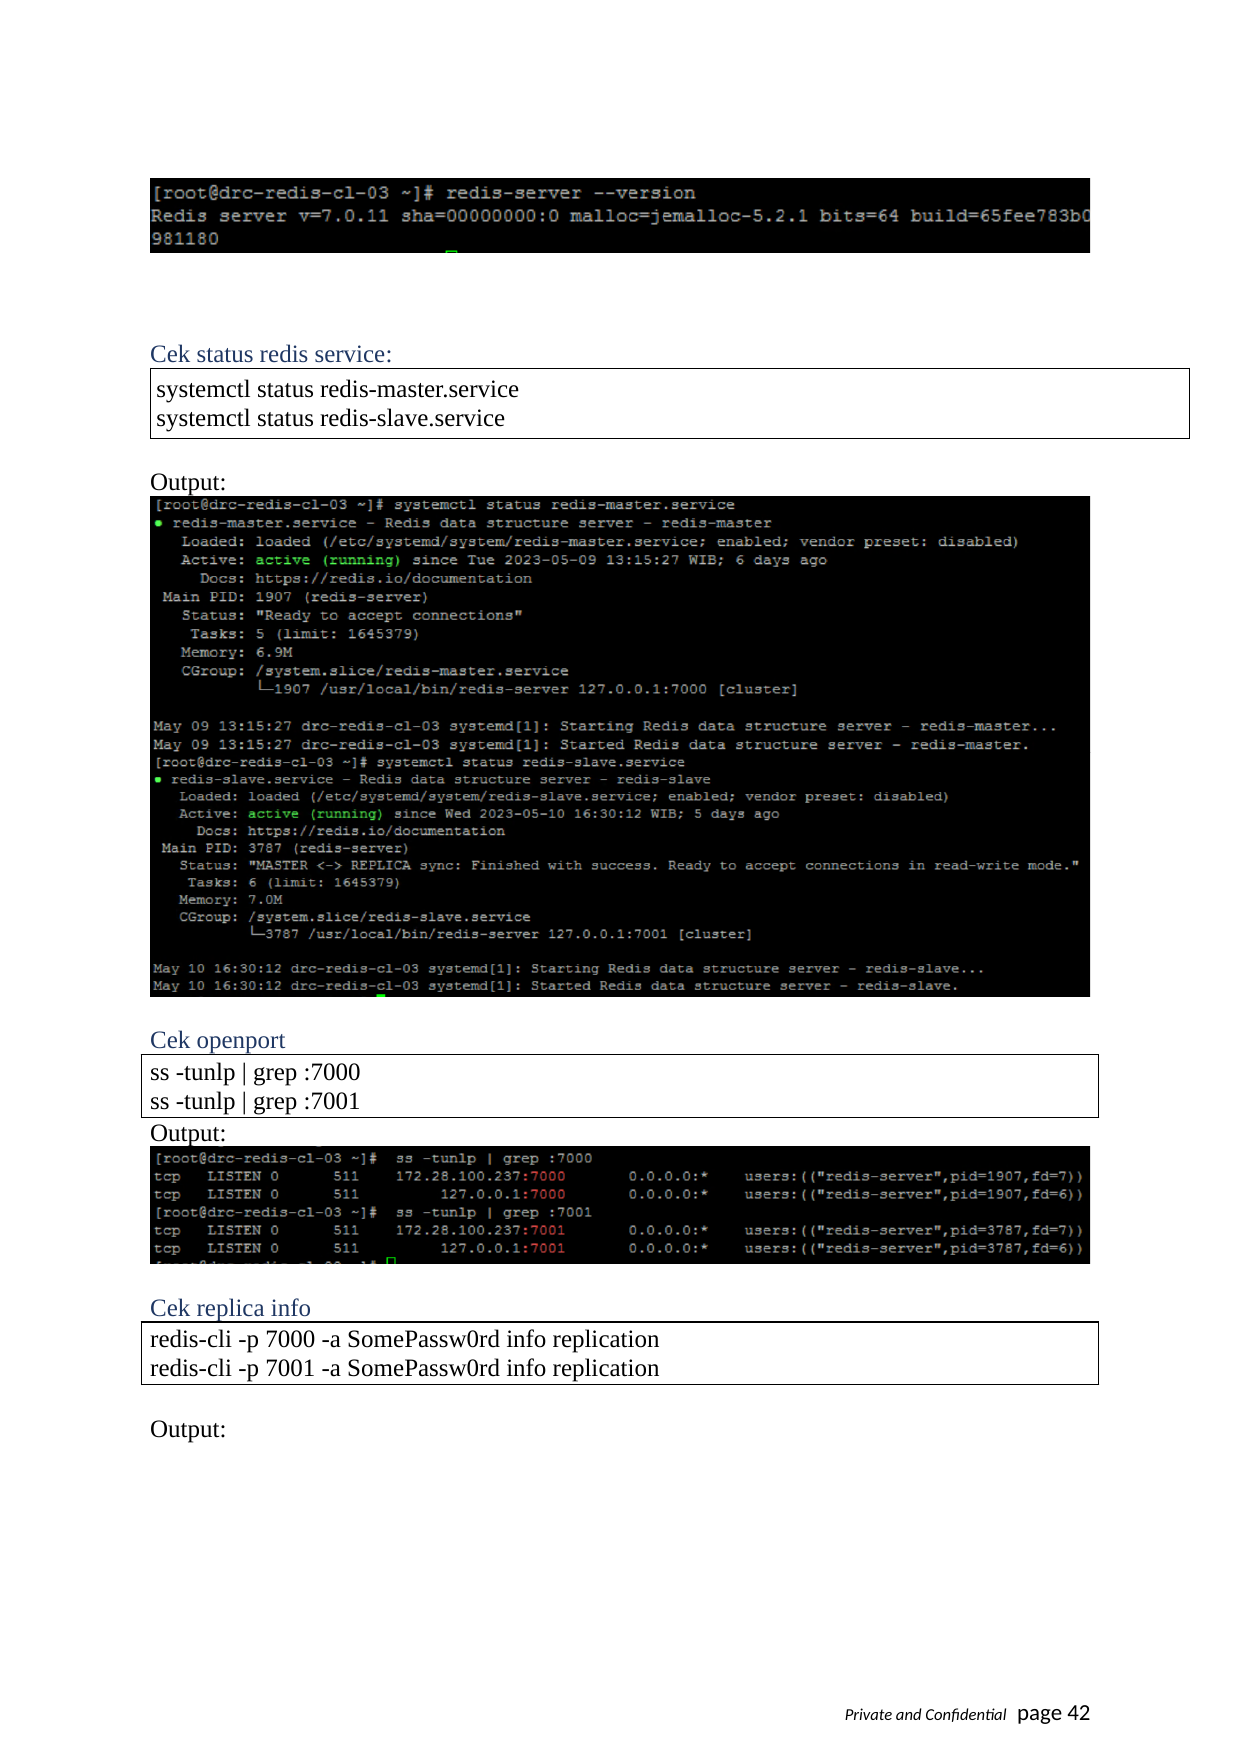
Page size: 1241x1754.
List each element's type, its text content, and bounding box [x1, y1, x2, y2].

text ss -tunlp | grep :7001 [142, 1083, 1098, 1117]
text redis-cli -p 7000 -a SomePassw0rd info replication [142, 1323, 1098, 1350]
text Output: [150, 467, 1090, 496]
text Cek status redis service: [150, 339, 1090, 368]
text ss -tunlp | grep :7000 [142, 1055, 1098, 1083]
picture [150, 1146, 1091, 1264]
text Cek replica info [150, 1293, 1090, 1321]
text Cek openport [150, 1026, 1090, 1054]
picture [150, 496, 1091, 997]
table_header systemctl status redis-master.service systemctl status redis-slave.service [151, 369, 1189, 438]
picture [150, 178, 1091, 253]
text Output: [150, 1118, 1090, 1146]
text redis-cli -p 7001 -a SomePassw0rd info replication [142, 1350, 1098, 1384]
text Output: [150, 1414, 1090, 1443]
